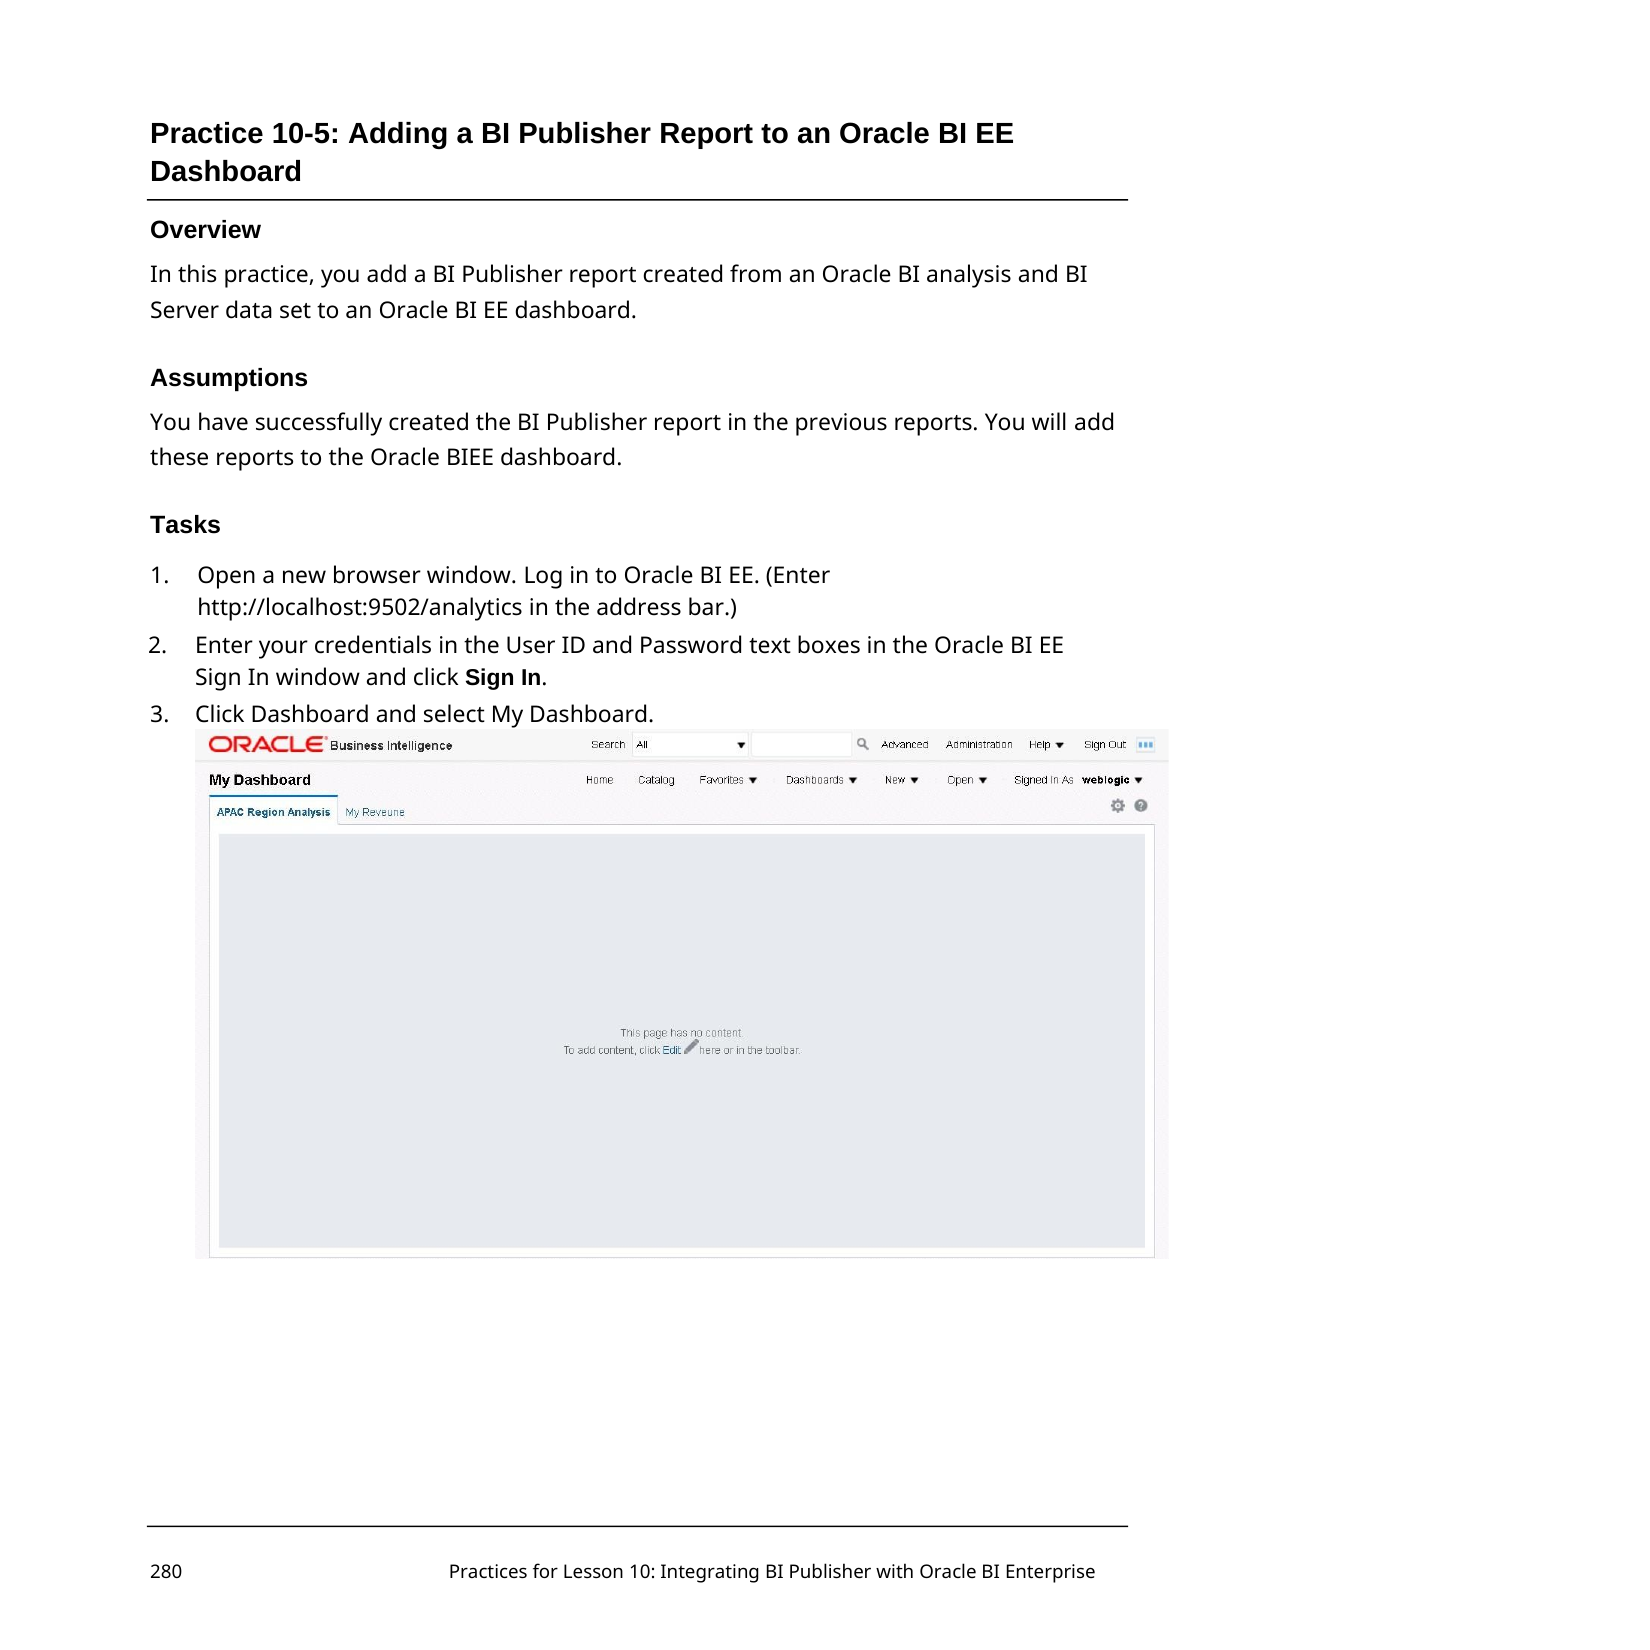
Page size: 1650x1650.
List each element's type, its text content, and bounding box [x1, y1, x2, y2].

picture [195, 729, 1169, 1259]
text In this practice, you add a BI Publisher report created from an Oracle BI analysis and BI Server data set to an Oracle BI EE dashboard. [150, 258, 1124, 326]
text You have successfully created the BI Publisher report in the previous reports. You will add [150, 406, 1414, 437]
subtitle Practice 10-5: Adding a BI Publisher Report to an Oracle BI EE Dashboard [150, 116, 1124, 188]
subtitle Tasks [150, 511, 1414, 539]
text these reports to the Oracle BIEE dashboard. [150, 441, 1414, 473]
subtitle Overview [150, 215, 1414, 244]
list Enter your credentials in the User ID and Password text boxes in the Oracle BI EE Sign In window and click Sign In. [148, 629, 1100, 692]
list Click Dashboard and select My Dashboard. [150, 697, 1414, 729]
subtitle Assumptions [150, 363, 1414, 392]
list Open a new browser window. Log in to Oracle BI EE. (Enter http://localhost:9502/analytics in the address bar.) [150, 559, 1107, 622]
